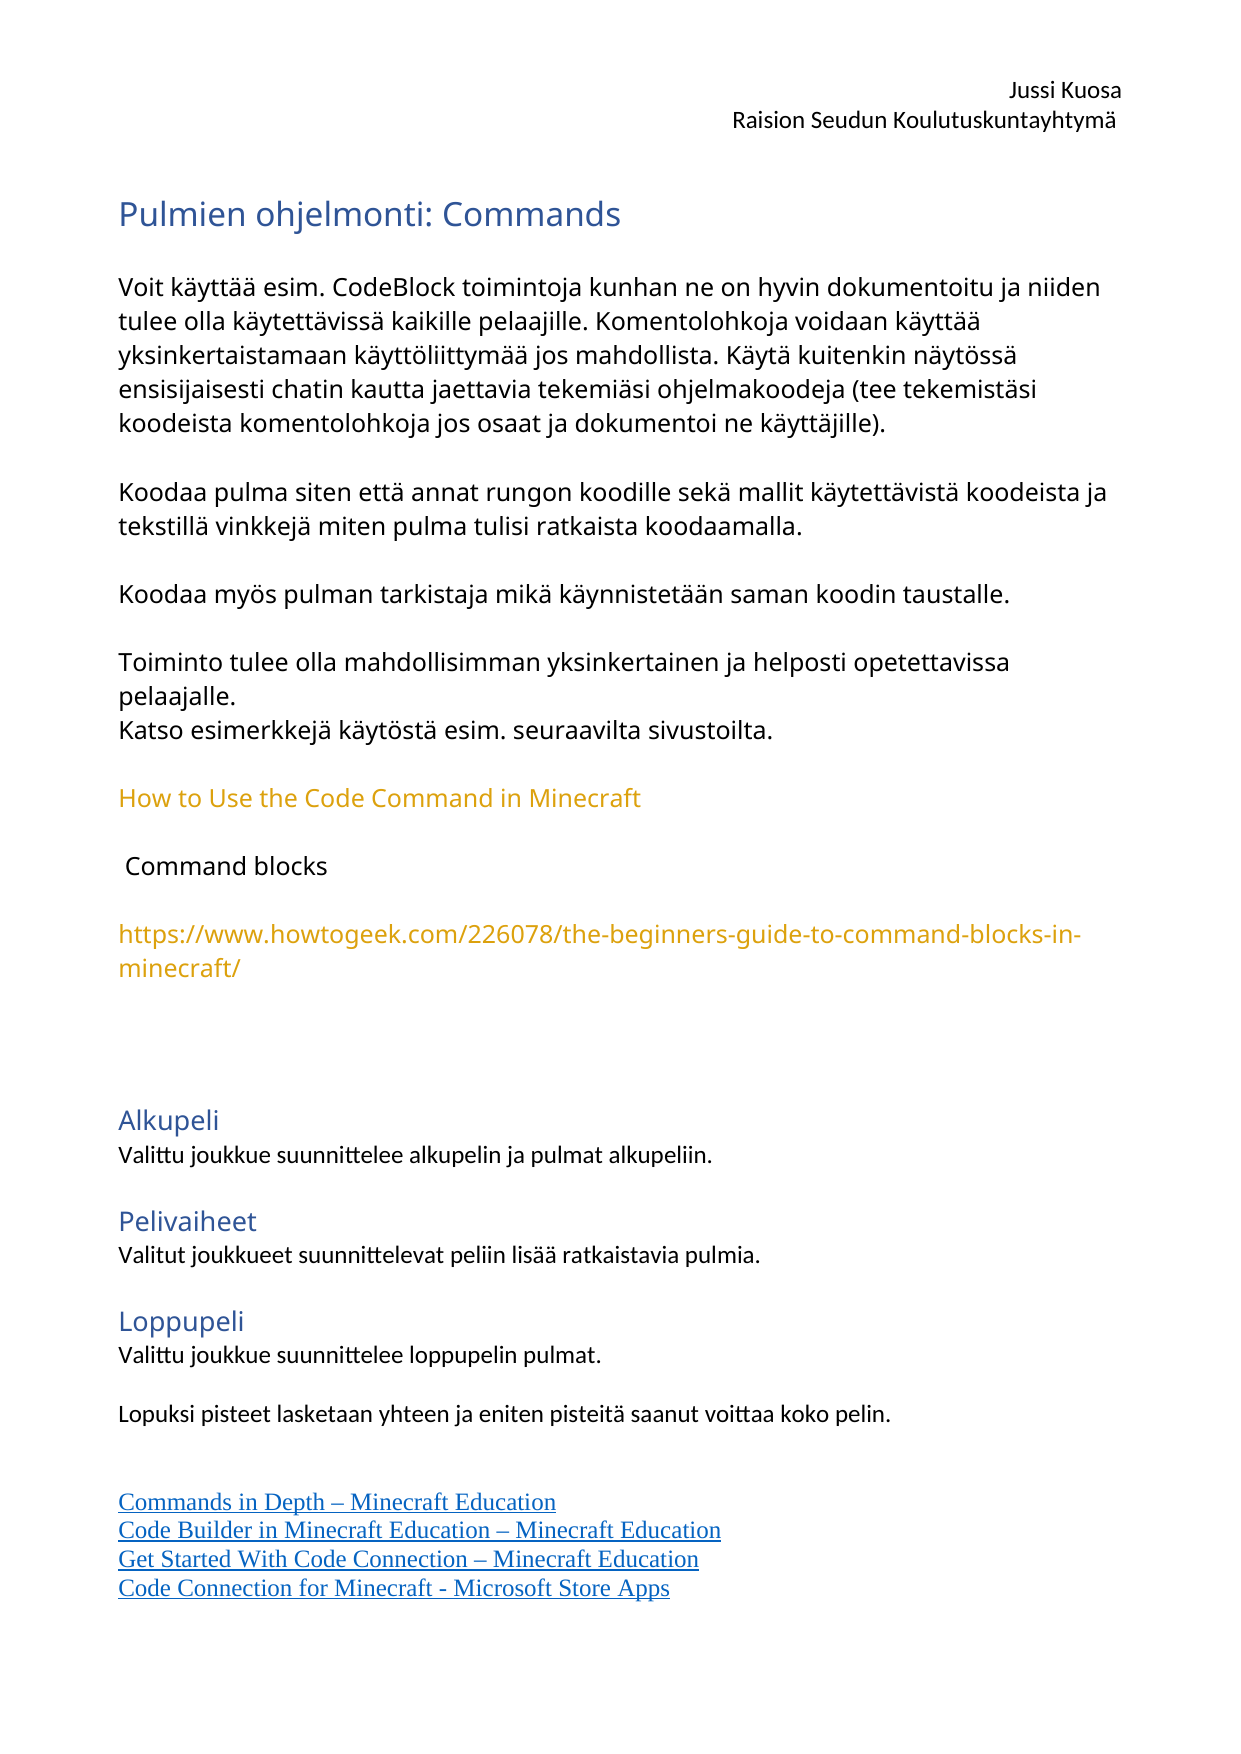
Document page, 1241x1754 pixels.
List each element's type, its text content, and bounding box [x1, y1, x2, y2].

text Command blocks [118, 849, 1122, 883]
text Code Builder in Minecraft Education – Minecraft Education [118, 1515, 1122, 1544]
text Koodaa pulma siten että annat rungon koodille sekä mallit käytettävistä koodeista ja tekstillä vinkkejä miten pulma tulisi ratkaista koodaamalla. [118, 474, 1122, 542]
text Valitut joukkueet suunnittelevat peliin lisää ratkaistavia pulmia. [118, 1239, 1122, 1269]
text Code Connection for Minecraft - Microsoft Store Apps [118, 1573, 1122, 1602]
text https://www.howtogeek.com/226078/the-beginners-guide-to-command-blocks-in-minecraft/ [118, 917, 1122, 985]
subtitle Alkupeli [118, 1102, 1122, 1139]
subtitle Loppupeli [118, 1302, 1122, 1339]
text Voit käyttää esim. CodeBlock toimintoja kunhan ne on hyvin dokumentoitu ja niiden tulee olla käytettävissä kaikille pelaajille. Komentolohkoja voidaan käyttää yksinkertaistamaan käyttöliittymää jos mahdollista. Käytä kuitenkin näytössä ensisijaisesti chatin kautta jaettavia tekemiäsi ohjelmakoodeja (tee tekemistäsi koodeista komentolohkoja jos osaat ja dokumentoi ne käyttäjille). [118, 270, 1122, 440]
text How to Use the Code Command in Minecraft [118, 781, 1122, 815]
subtitle Pelivaiheet [118, 1202, 1122, 1239]
text Koodaa myös pulman tarkistaja mikä käynnistetään saman koodin taustalle. [118, 576, 1122, 610]
text Valittu joukkue suunnittelee loppupelin pulmat. [118, 1339, 1122, 1370]
text Commands in Depth – Minecraft Education [118, 1487, 1122, 1515]
text Lopuksi pisteet lasketaan yhteen ja eniten pisteitä saanut voittaa koko pelin. [118, 1399, 1122, 1429]
text Katso esimerkkejä käytöstä esim. seuraavilta sivustoilta. [118, 713, 1122, 747]
text Get Started With Code Connection – Minecraft Education [118, 1544, 1122, 1573]
text Toiminto tulee olla mahdollisimman yksinkertainen ja helposti opetettavissa pelaajalle. [118, 644, 1122, 713]
text Valittu joukkue suunnittelee alkupelin ja pulmat alkupeliin. [118, 1139, 1122, 1169]
subtitle Pulmien ohjelmonti: Commands [118, 190, 1122, 236]
